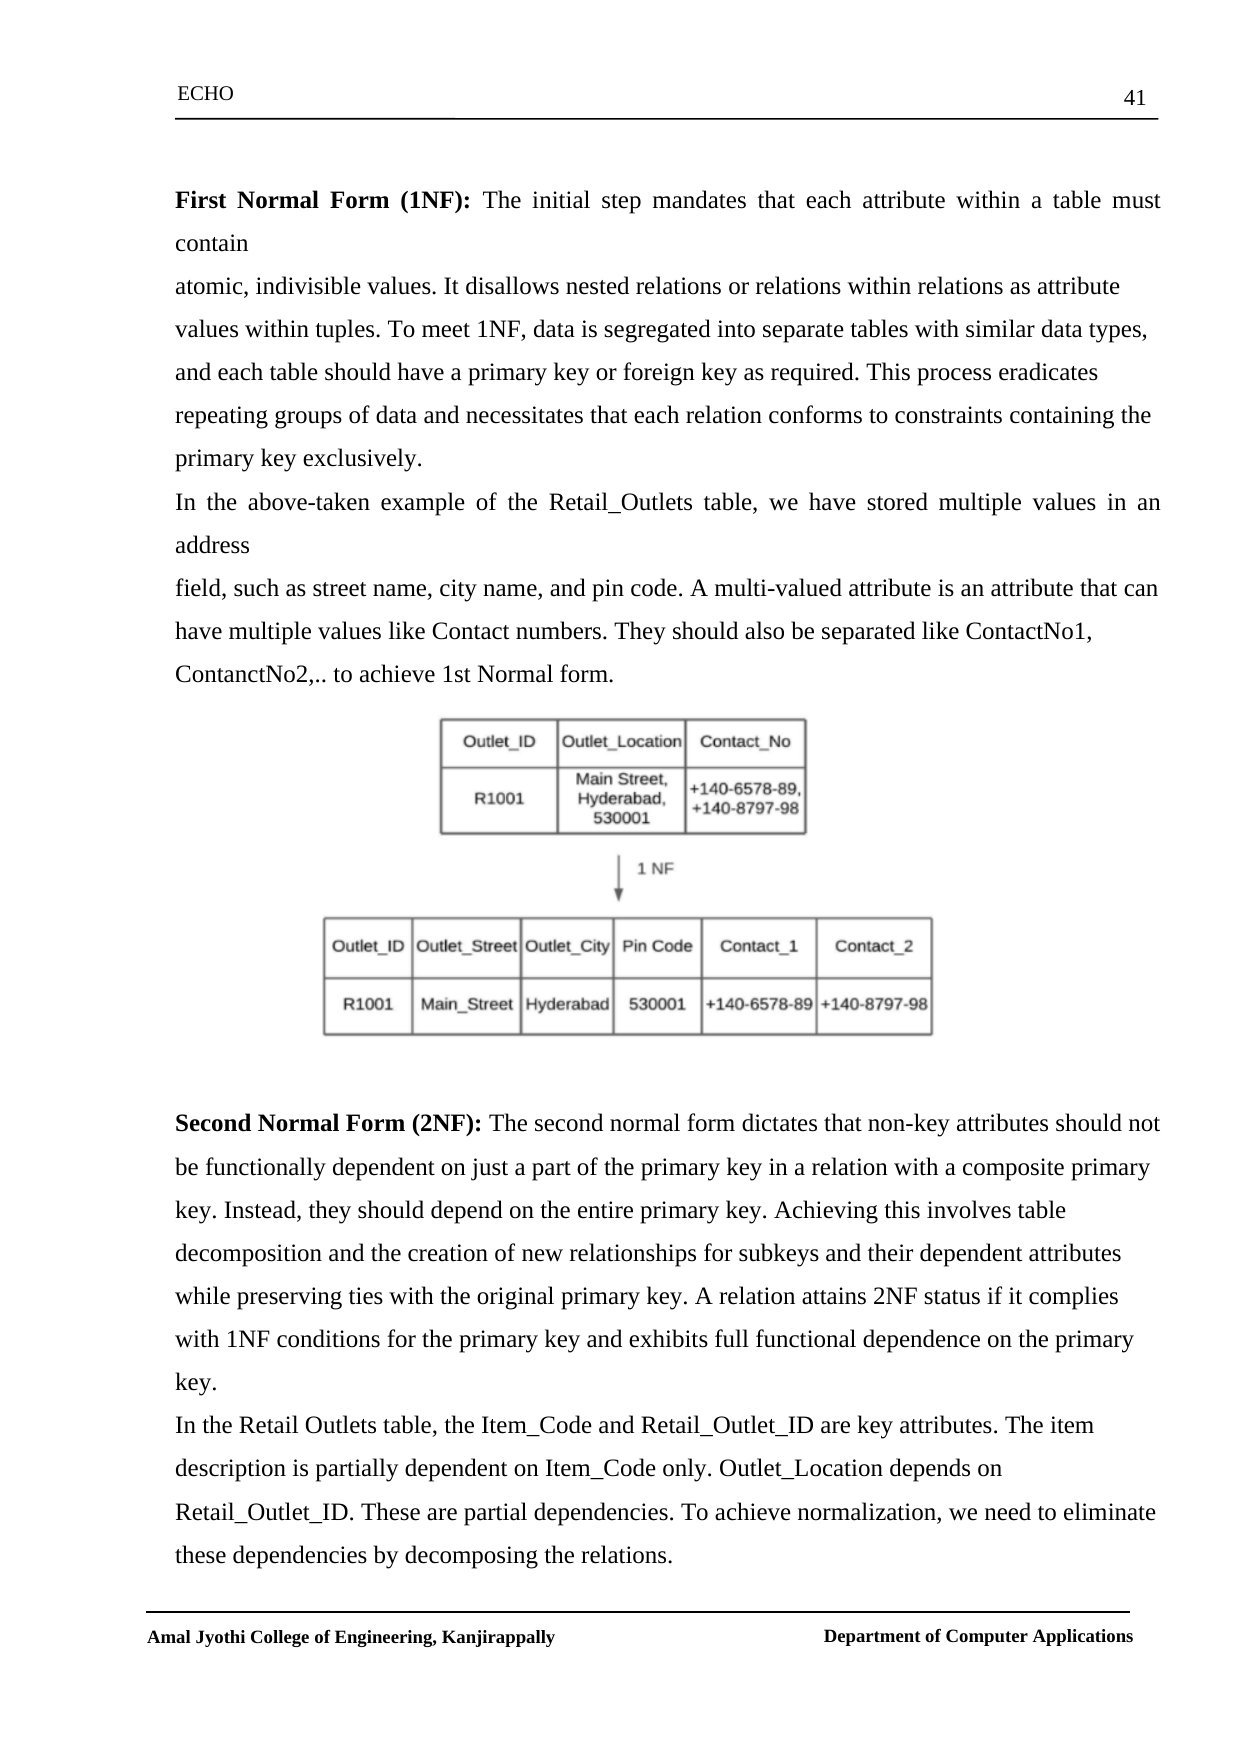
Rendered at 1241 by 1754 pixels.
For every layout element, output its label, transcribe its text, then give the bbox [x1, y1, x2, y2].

text field, such as street name, city name, and pin code. A multi-valued attribute is an attribute that can [175, 573, 1162, 602]
text primary key exclusively. [175, 443, 1162, 472]
text have multiple values like Contact numbers. They should also be separated like ContactNo1, [175, 616, 1162, 645]
text First Normal Form (1NF): The initial step mandates that each attribute within a table must contain [175, 185, 1162, 257]
text be functionally dependent on just a part of the primary key in a relation with a composite primary [175, 1152, 1162, 1180]
text repeating groups of data and necessitates that each relation conforms to constraints containing the [175, 400, 1162, 429]
text atomic, indivisible values. It disallows nested relations or relations within relations as attribute [175, 271, 1162, 300]
text decomposition and the creation of new relationships for subkeys and their dependent attributes [175, 1238, 1162, 1267]
text with 1NF conditions for the primary key and exhibits full functional dependence on the primary [175, 1324, 1162, 1353]
text values within tuples. To meet 1NF, data is segregated into separate tables with similar data types, [175, 314, 1162, 343]
text In the Retail Outlets table, the Item_Code and Retail_Outlet_ID are key attributes. The item [175, 1410, 1162, 1439]
text ContanctNo2,.. to achieve 1st Normal form. [175, 659, 1162, 688]
text Second Normal Form (2NF): The second normal form dictates that non-key attributes should not [175, 1108, 1162, 1137]
text these dependencies by decomposing the relations. [175, 1540, 1162, 1568]
text description is partially dependent on Item_Code only. Outlet_Location depends on [175, 1453, 1162, 1482]
text Retail_Outlet_ID. These are partial dependencies. To achieve normalization, we need to eliminate [175, 1497, 1162, 1525]
text In the above-taken example of the Retail_Outlets table, we have stored multiple values in an address [175, 487, 1162, 558]
text while preserving ties with the original primary key. A relation attains 2NF status if it complies [175, 1281, 1162, 1310]
text and each table should have a primary key or foreign key as required. This process eradicates [175, 357, 1162, 386]
text key. [175, 1367, 1162, 1396]
picture [300, 702, 954, 1051]
text key. Instead, they should depend on the entire primary key. Achieving this involves table [175, 1195, 1162, 1223]
